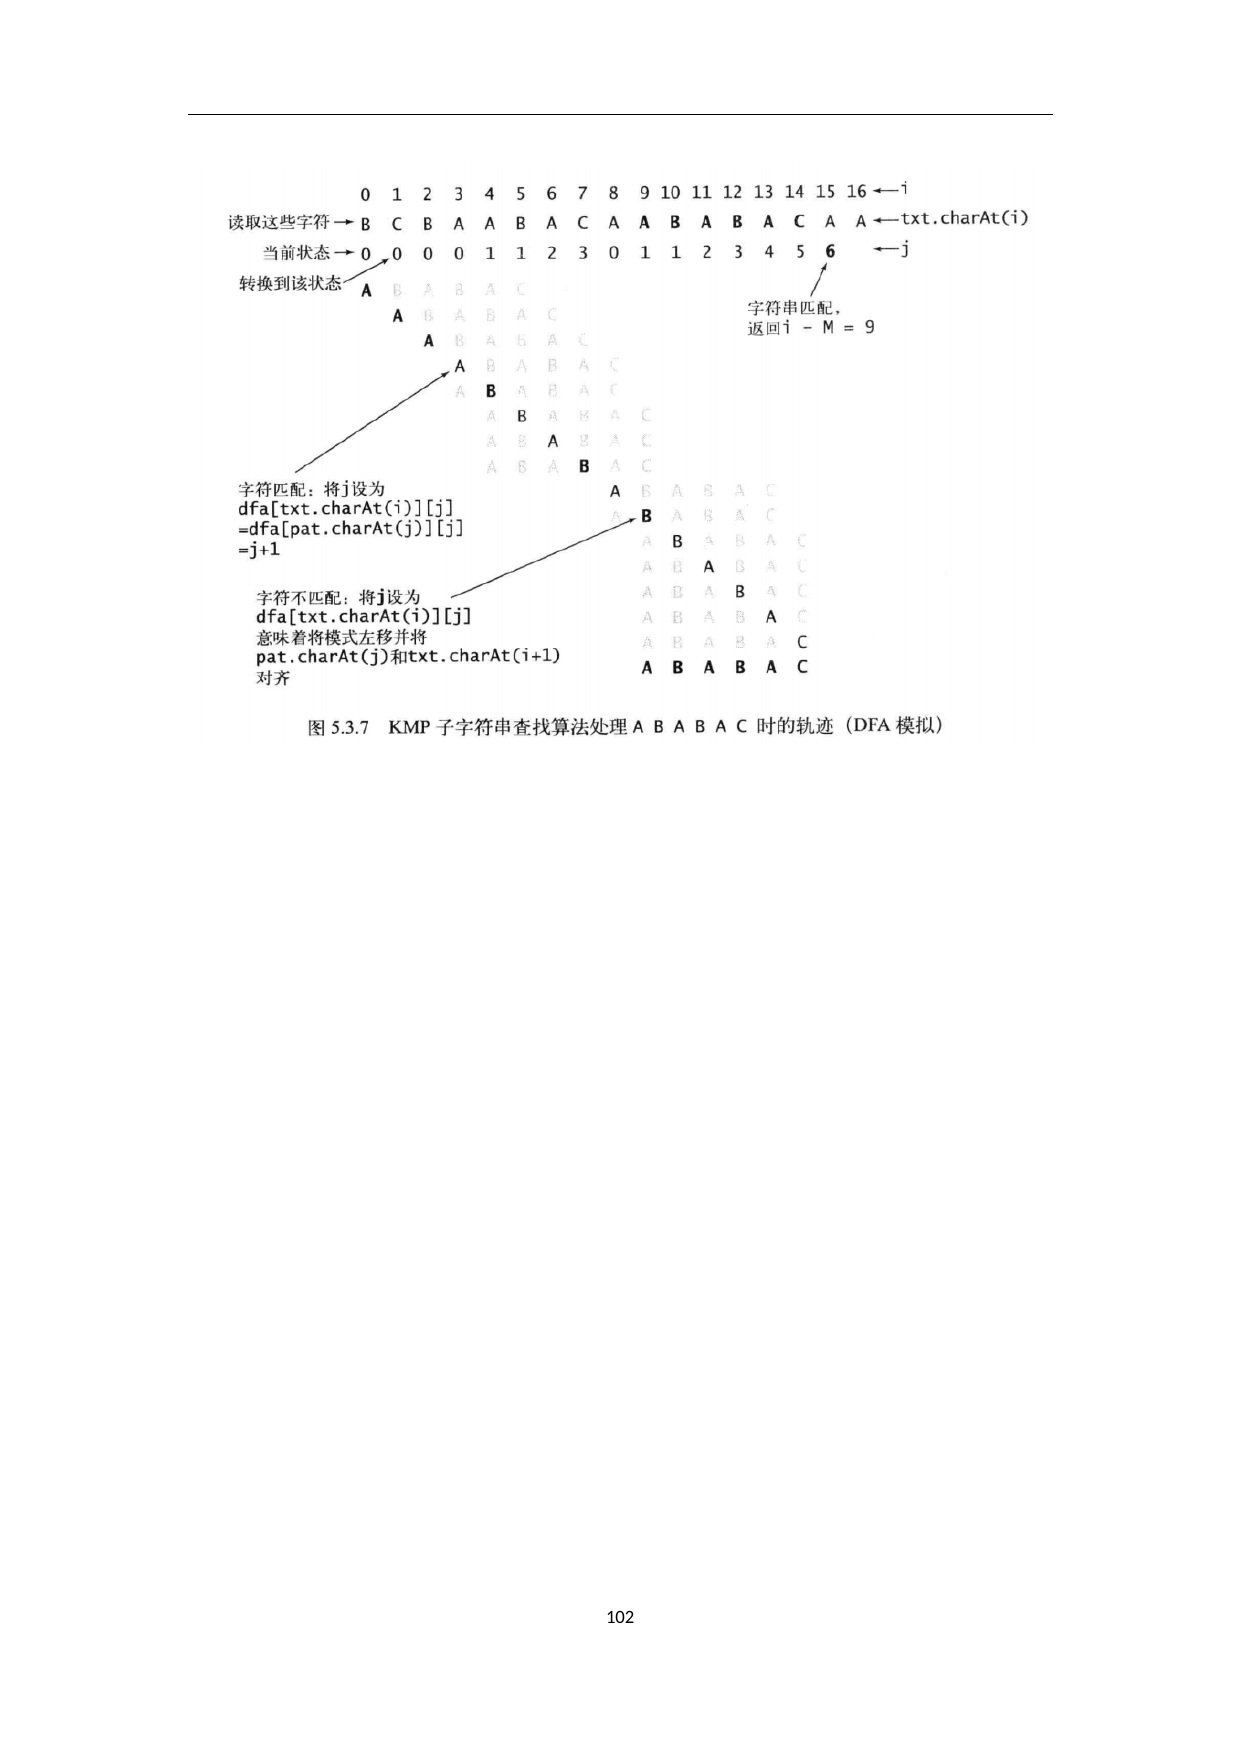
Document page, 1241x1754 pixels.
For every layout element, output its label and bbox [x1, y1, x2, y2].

picture [187, 162, 1053, 746]
